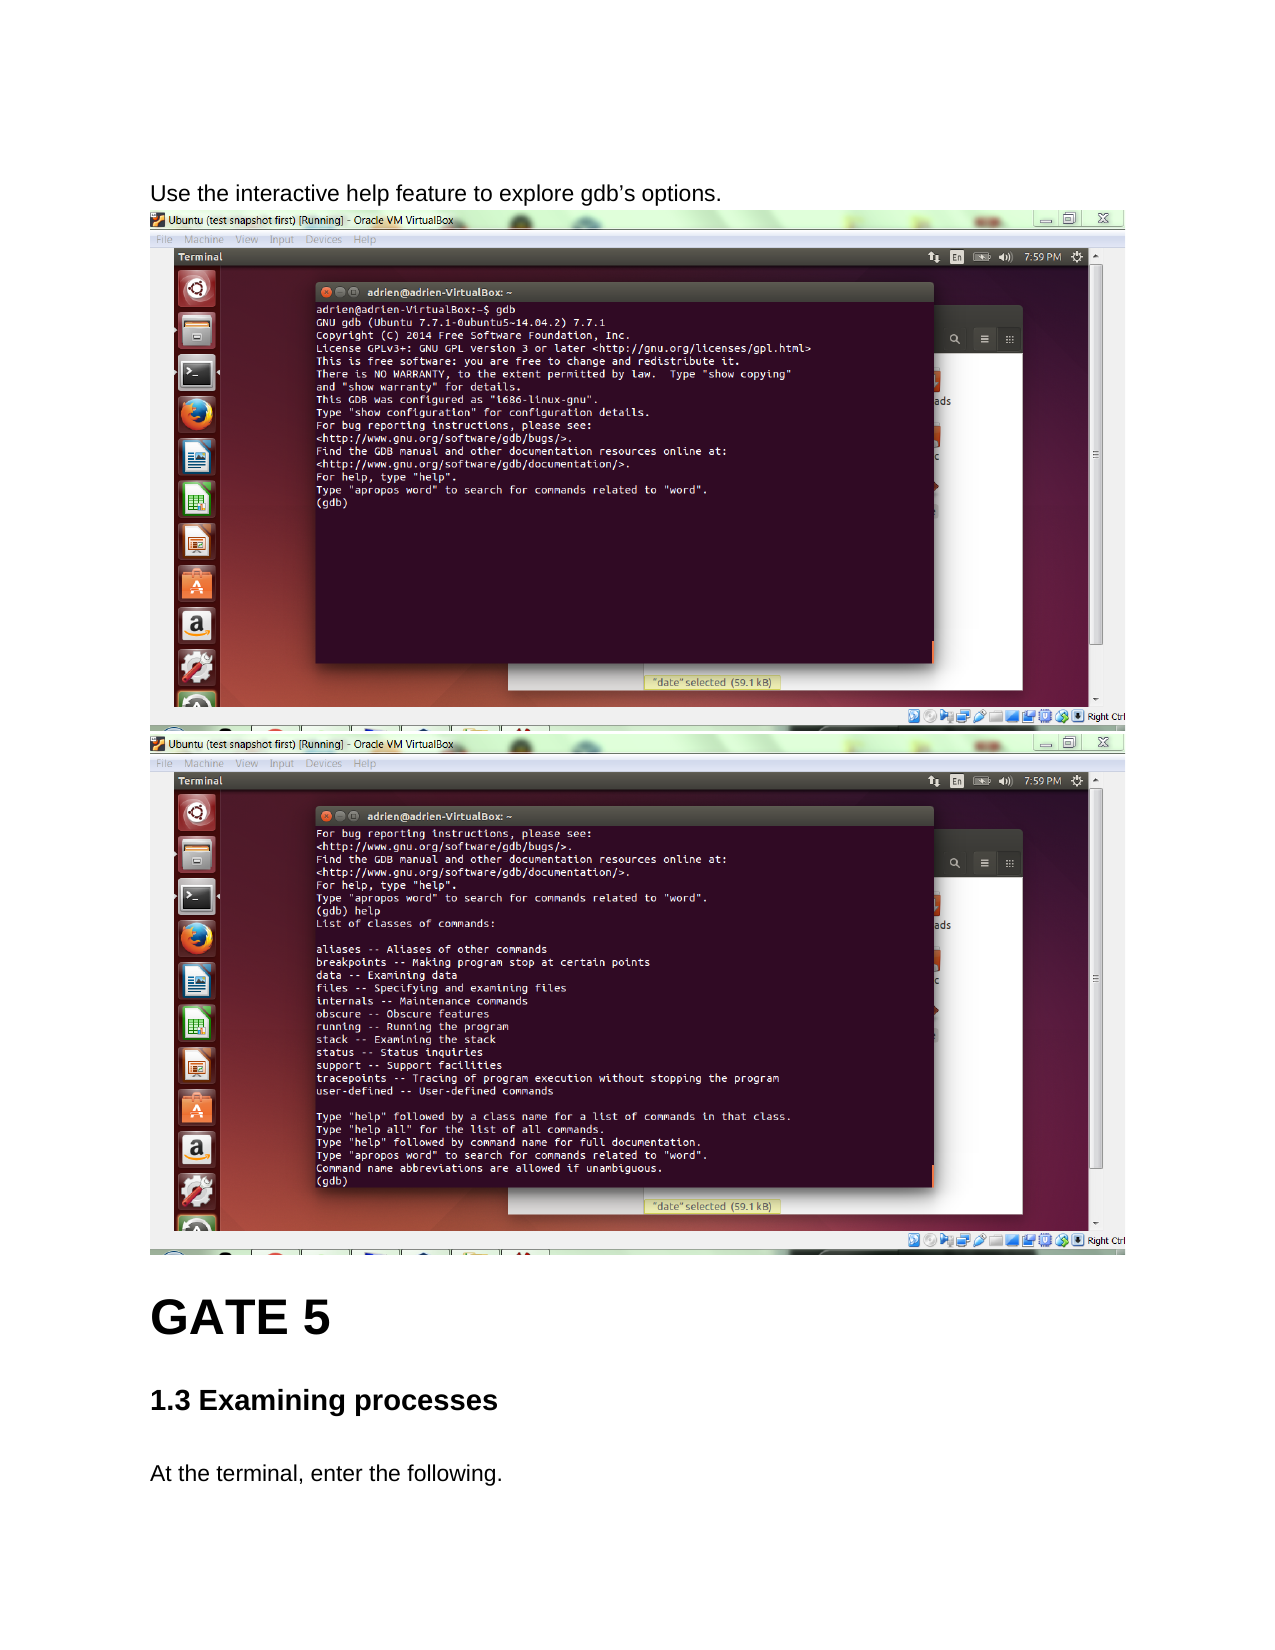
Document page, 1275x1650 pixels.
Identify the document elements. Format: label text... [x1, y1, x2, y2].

text Use the interactive help feature to explore gdb’s options. [150, 180, 1125, 207]
subtitle GATE 5 [150, 1288, 1125, 1345]
picture [150, 734, 1125, 1255]
picture [150, 210, 1125, 731]
text At the terminal, enter the following. [150, 1460, 1125, 1486]
subtitle 1.3 Examining processes [150, 1383, 1125, 1416]
